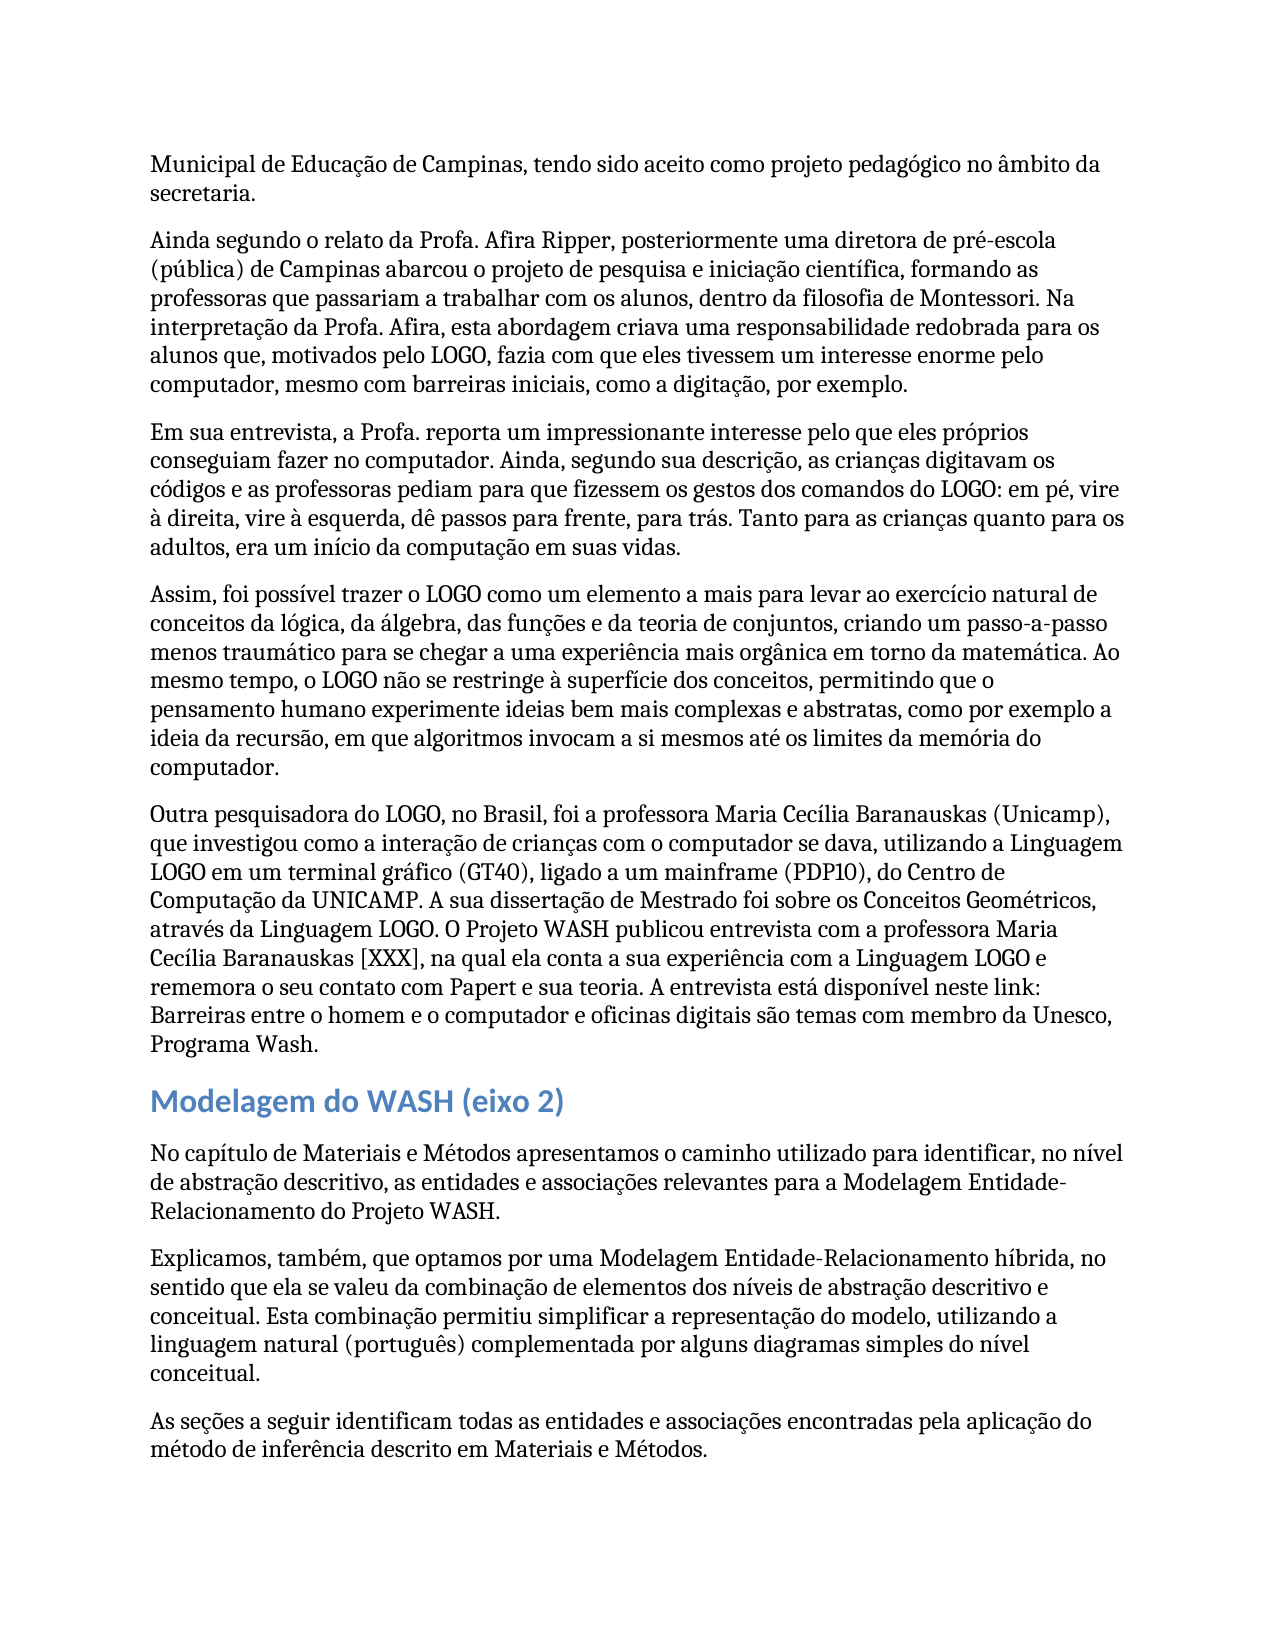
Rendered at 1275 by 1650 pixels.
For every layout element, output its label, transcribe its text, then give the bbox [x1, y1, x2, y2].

text Outra pesquisadora do LOGO, no Brasil, foi a professora Maria Cecília Baranauskas (Unicamp), que investigou como a interação de crianças com o computador se dava, utilizando a Linguagem LOGO em um terminal gráfico (GT40), ligado a um mainframe (PDP10), do Centro de Computação da UNICAMP. A sua dissertação de Mestrado foi sobre os Conceitos Geométricos, através da Linguagem LOGO. O Projeto WASH publicou entrevista com a professora Maria Cecília Baranauskas [XXX], na qual ela conta a sua experiência com a Linguagem LOGO e rememora o seu contato com Papert e sua teoria. A entrevista está disponível neste link: Barreiras entre o homem e o computador e oficinas digitais são temas com membro da Unesco, Programa Wash. [150, 800, 1125, 1059]
text Ainda segundo o relato da Profa. Afira Ripper, posteriormente uma diretora de pré-escola (pública) de Campinas abarcou o projeto de pesquisa e iniciação científica, formando as professoras que passariam a trabalhar com os alunos, dentro da filosofia de Montessori. Na interpretação da Profa. Afira, esta abordagem criava uma responsabilidade redobrada para os alunos que, motivados pelo LOGO, fazia com que eles tivessem um interesse enorme pelo computador, mesmo com barreiras iniciais, como a digitação, por exemplo. [150, 226, 1125, 399]
text Assim, foi possível trazer o LOGO como um elemento a mais para levar ao exercício natural de conceitos da lógica, da álgebra, das funções e da teoria de conjuntos, criando um passo-a-passo menos traumático para se chegar a uma experiência mais orgânica em torno da matemática. Ao mesmo tempo, o LOGO não se restringe à superfície dos conceitos, permitindo que o pensamento humano experimente ideias bem mais complexas e abstratas, como por exemplo a ideia da recursão, em que algoritmos invocam a si mesmos até os limites da memória do computador. [150, 580, 1125, 781]
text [150, 150, 1125, 207]
text No capítulo de Materiais e Métodos apresentamos o caminho utilizado para identificar, no nível de abstração descritivo, as entidades e associações relevantes para a Modelagem Entidade-Relacionamento do Projeto WASH. [150, 1139, 1125, 1225]
subtitle Modelagem do WASH (eixo 2) [150, 1079, 1125, 1120]
text As seções a seguir identificam todas as entidades e associações encontradas pela aplicação do método de inferência descrito em Materiais e Métodos. [150, 1407, 1125, 1464]
text Em sua entrevista, a Profa. reporta um impressionante interesse pelo que eles próprios conseguiam fazer no computador. Ainda, segundo sua descrição, as crianças digitavam os códigos e as professoras pediam para que fizessem os gestos dos comandos do LOGO: em pé, vire à direita, vire à esquerda, dê passos para frente, para trás. Tanto para as crianças quanto para os adultos, era um início da computação em suas vidas. [150, 417, 1125, 561]
text Explicamos, também, que optamos por uma Modelagem Entidade-Relacionamento híbrida, no sentido que ela se valeu da combinação de elementos dos níveis de abstração descritivo e conceitual. Esta combinação permitiu simplificar a representação do modelo, utilizando a linguagem natural (português) complementada por alguns diagramas simples do nível conceitual. [150, 1244, 1125, 1388]
